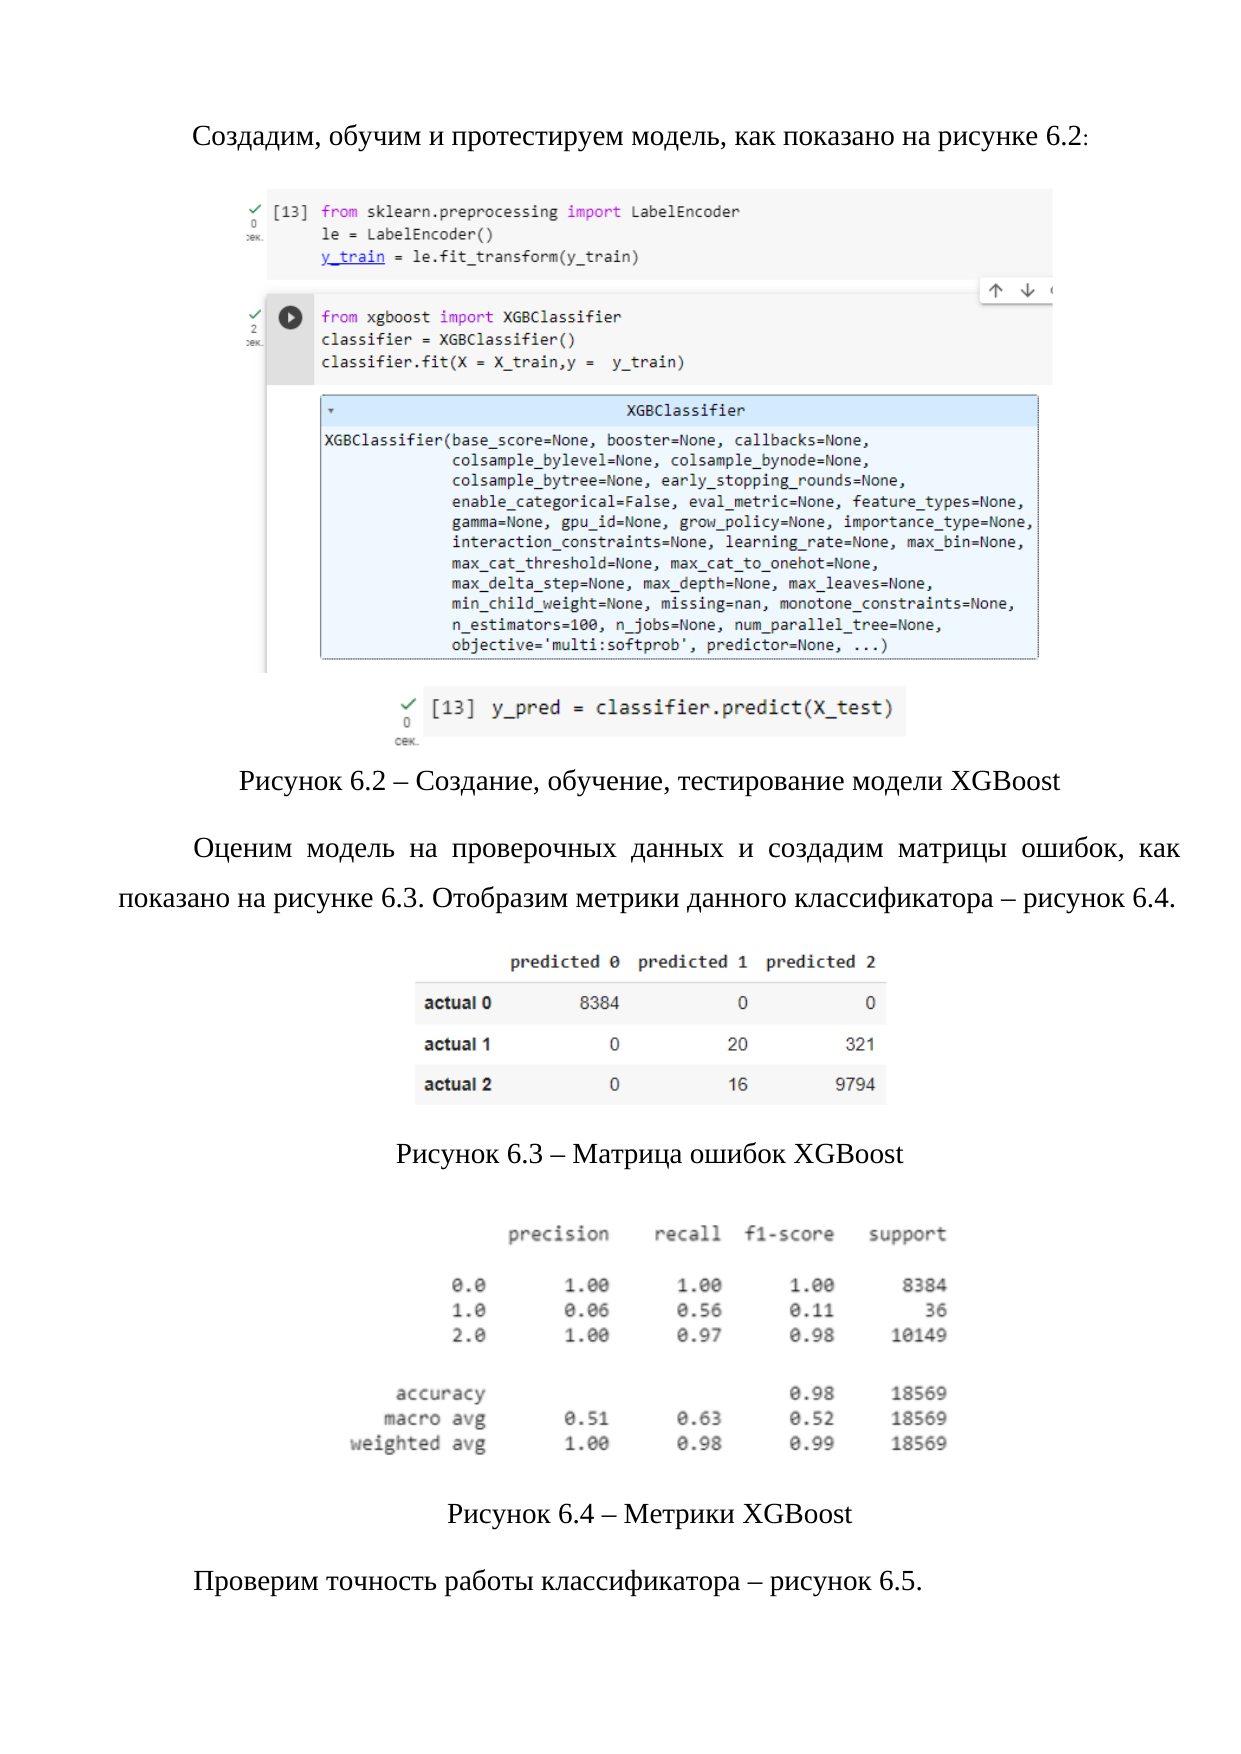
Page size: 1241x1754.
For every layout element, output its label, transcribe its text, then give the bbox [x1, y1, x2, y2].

text Создадим, обучим и протестируем модель, как показано на рисунке 6.2: [118, 118, 1181, 152]
picture [246, 185, 1053, 673]
text Проверим точность работы классификатора – рисунок 6.5. [118, 1563, 1181, 1597]
picture [332, 1202, 967, 1466]
picture [412, 947, 887, 1106]
text Рисунок 6.4 – Метрики XGBoost [118, 1496, 1181, 1529]
text Рисунок 6.3 – Матрица ошибок XGBoost [118, 1136, 1181, 1169]
picture [393, 686, 907, 749]
text Рисунок 6.2 – Создание, обучение, тестирование модели XGBoost [118, 763, 1181, 796]
text Оценим модель на проверочных данных и создадим матрицы ошибок, как показано на рисунке 6.3. Отобразим метрики данного классификатора – рисунок 6.4. [118, 830, 1181, 913]
